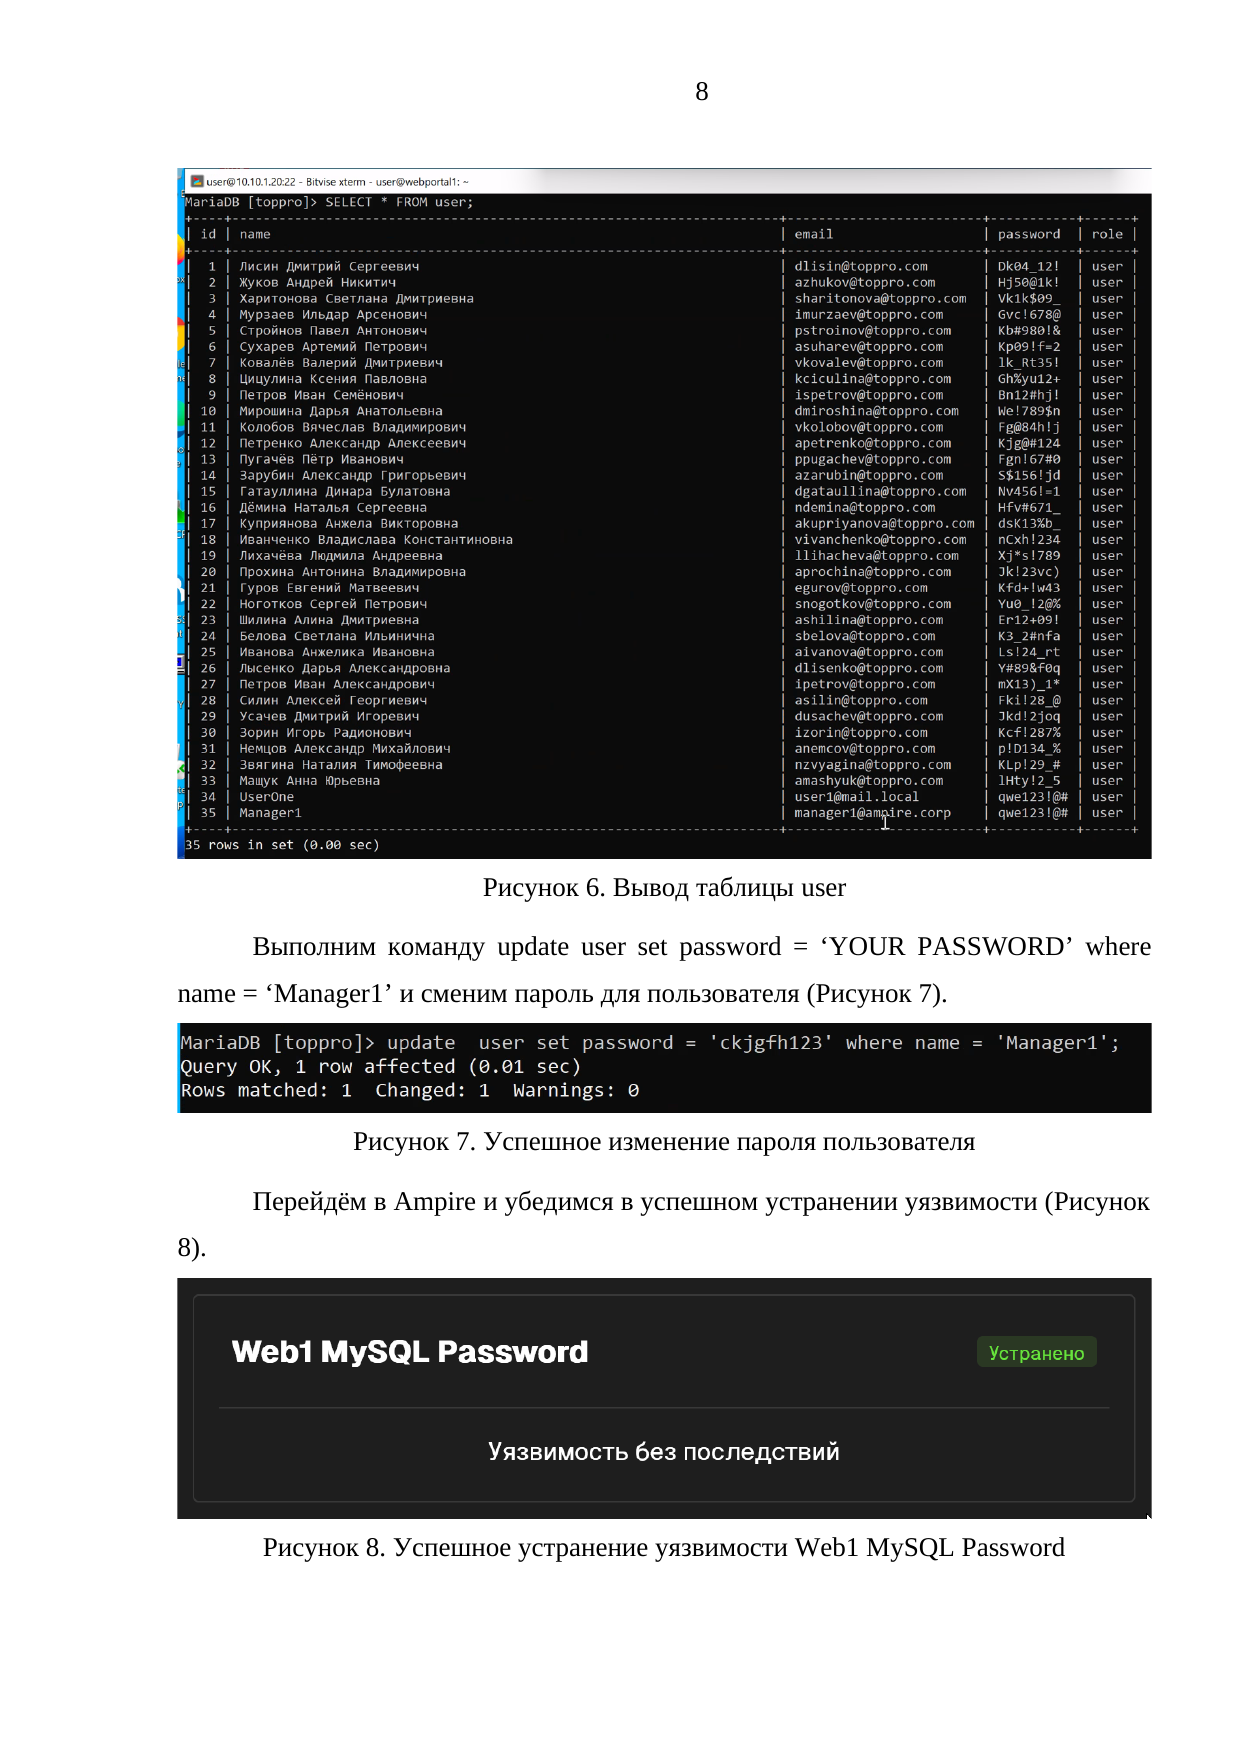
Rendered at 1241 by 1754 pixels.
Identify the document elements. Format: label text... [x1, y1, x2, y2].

text Выполним команду update user set password = ‘YOUR PASSWORD’ where name = ‘Manager1’ и сменим пароль для пользователя (Рисунок 7). [177, 931, 1152, 1008]
text Перейдём в Ampire и убедимся в успешном устранении уязвимости (Рисунок 8). [177, 1185, 1152, 1262]
text Рисунок 8. Успешное устранение уязвимости Web1 MySQL Password [177, 1531, 1152, 1562]
picture [181, 1023, 1152, 1113]
picture [177, 168, 1152, 859]
picture [177, 168, 182, 179]
text Рисунок 7. Успешное изменение пароля пользователя [177, 1126, 1152, 1157]
text Рисунок 6. Вывод таблицы user [177, 871, 1152, 902]
picture [177, 1278, 1152, 1519]
